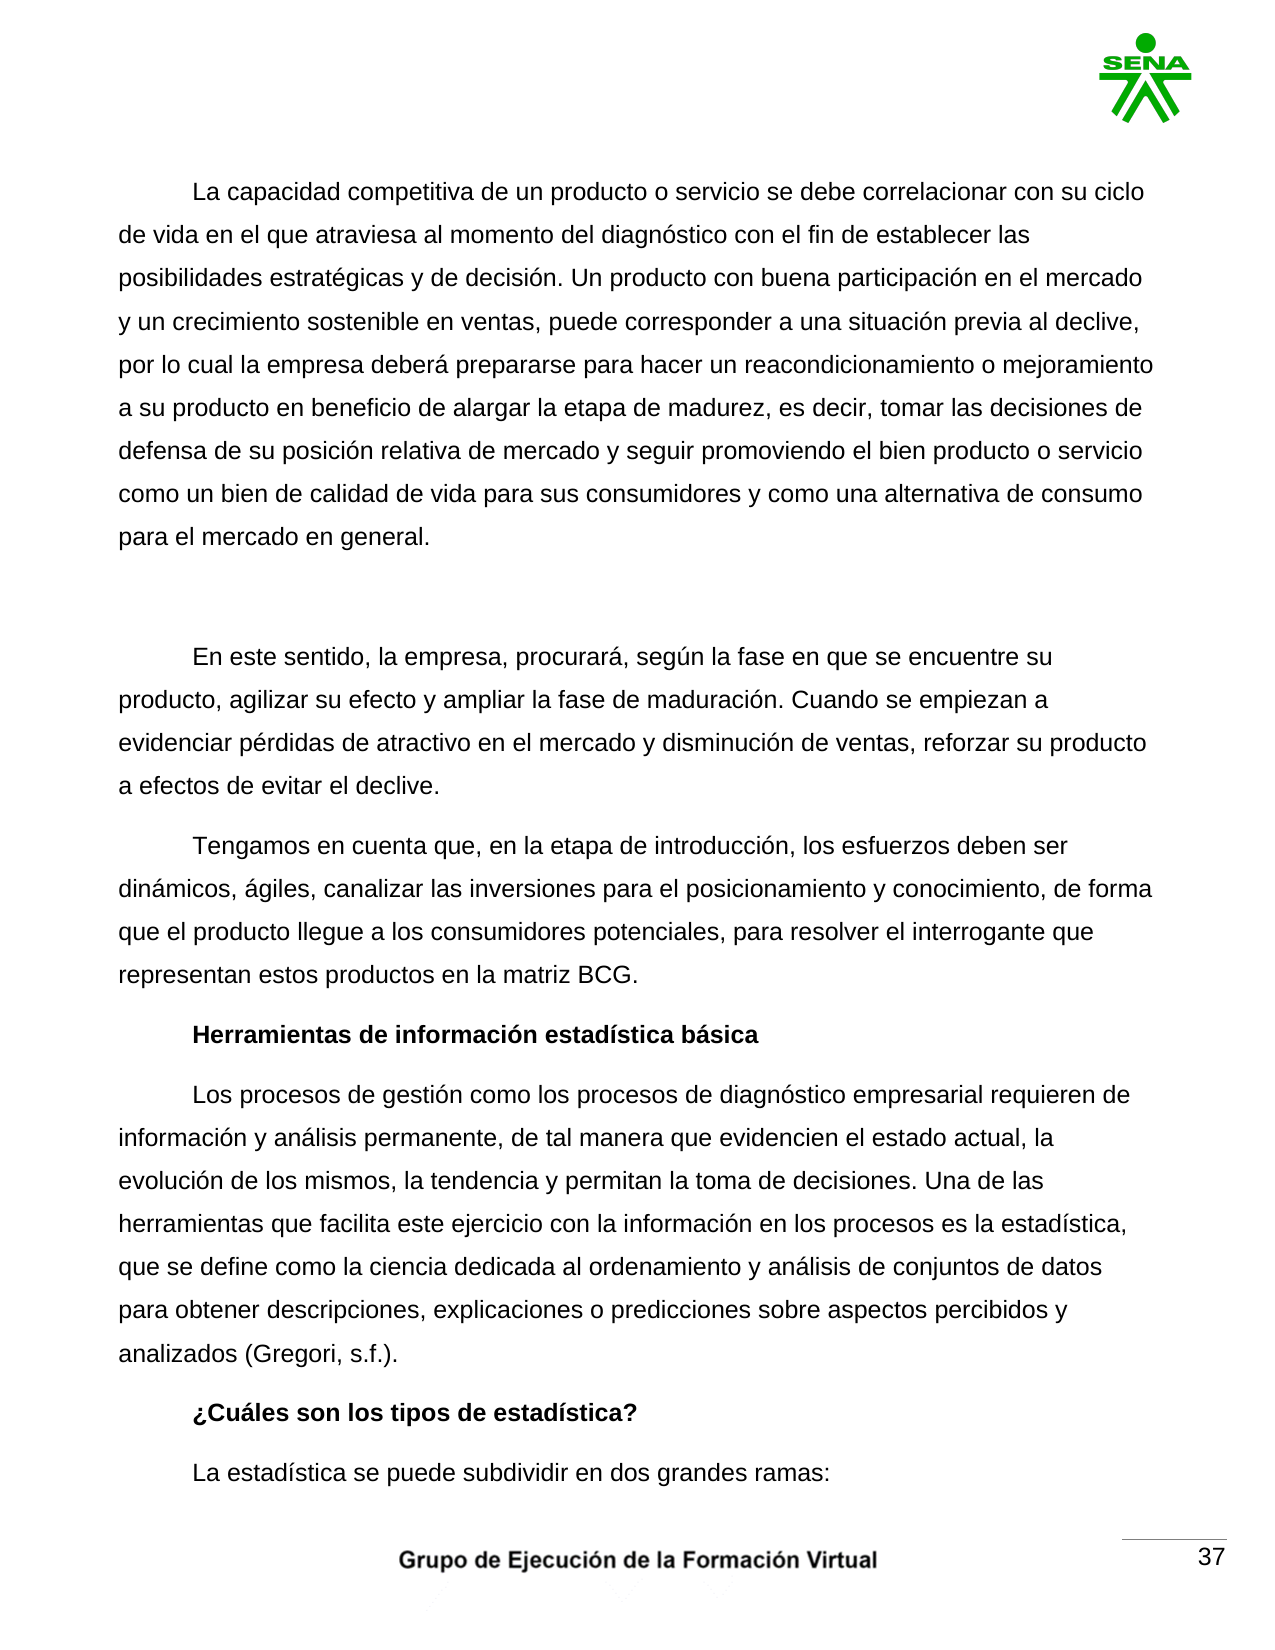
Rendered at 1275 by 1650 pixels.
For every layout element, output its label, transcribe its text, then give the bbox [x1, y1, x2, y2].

picture [0, 1500, 1275, 1611]
text Tengamos en cuenta que, en la etapa de introducción, los esfuerzos deben ser dinámicos, ágiles, canalizar las inversiones para el posicionamiento y conocimiento, de forma que el producto llegue a los consumidores potenciales, para resolver el interrogante que representan estos productos en la matriz BCG. [118, 831, 1157, 989]
text ¿Cuáles son los tipos de estadística? [118, 1398, 1157, 1427]
text En este sentido, la empresa, procurará, según la fase en que se encuentre su producto, agilizar su efecto y ampliar la fase de maduración. Cuando se empiezan a evidenciar pérdidas de atractivo en el mercado y disminución de ventas, reforzar su producto a efectos de evitar el declive. [118, 642, 1157, 800]
text Los procesos de gestión como los procesos de diagnóstico empresarial requieren de información y análisis permanente, de tal manera que evidencien el estado actual, la evolución de los mismos, la tendencia y permitan la toma de decisiones. Una de las herramientas que facilita este ejercicio con la información en los procesos es la estadística, que se define como la ciencia dedicada al ordenamiento y análisis de conjuntos de datos para obtener descripciones, explicaciones o predicciones sobre aspectos percibidos y analizados (Gregori, s.f.). [118, 1080, 1157, 1367]
text Herramientas de información estadística básica [118, 1020, 1157, 1049]
picture [1099, 33, 1192, 123]
text La estadística se puede subdividir en dos grandes ramas: [118, 1458, 1157, 1487]
text La capacidad competitiva de un producto o servicio se debe correlacionar con su ciclo de vida en el que atraviesa al momento del diagnóstico con el fin de establecer las posibilidades estratégicas y de decisión. Un producto con buena participación en el mercado y un crecimiento sostenible en ventas, puede corresponder a una situación previa al declive, por lo cual la empresa deberá prepararse para hacer un reacondicionamiento o mejoramiento a su producto en beneficio de alargar la etapa de madurez, es decir, tomar las decisiones de defensa de su posición relativa de mercado y seguir promoviendo el bien producto o servicio como un bien de calidad de vida para sus consumidores y como una alternativa de consumo para el mercado en general. [118, 177, 1157, 551]
